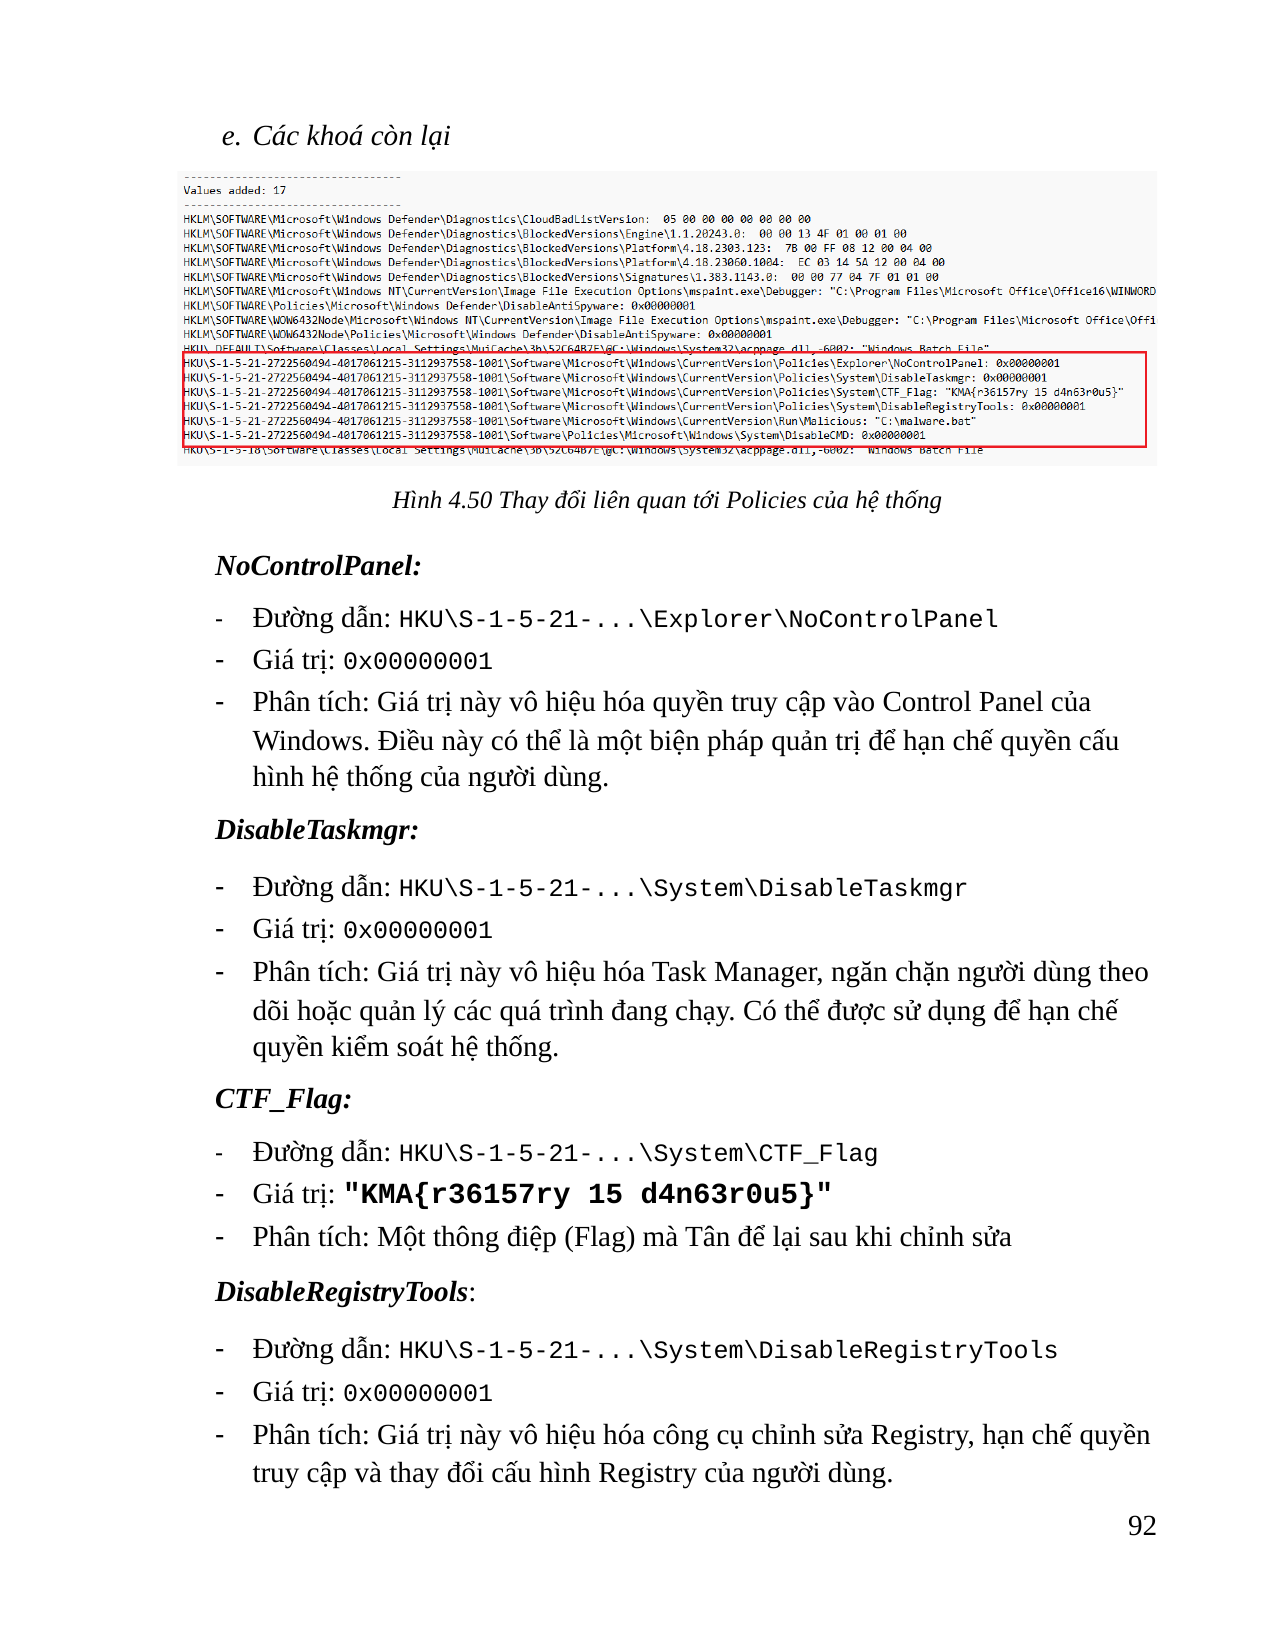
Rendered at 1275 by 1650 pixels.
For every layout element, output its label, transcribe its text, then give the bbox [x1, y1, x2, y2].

text DisableRegistryTools: [177, 1274, 1157, 1308]
list Đường dẫn: HKU\S-1-5-21-...\System\DisableTaskmgr [215, 865, 1157, 904]
list Các khoá còn lại [222, 118, 1157, 152]
list Đường dẫn: HKU\S-1-5-21-...\System\CTF_Flag [215, 1134, 1157, 1169]
list Giá trị: 0x00000001 [215, 1370, 1157, 1410]
picture [177, 171, 1158, 466]
list Đường dẫn: HKU\S-1-5-21-...\Explorer\NoControlPanel [215, 600, 1157, 635]
list Phân tích: Giá trị này vô hiệu hóa quyền truy cập vào Control Panel của Windows. Điều này có thể là một biện pháp quản trị để hạn chế quyền cấu hình hệ thống của người dùng. [215, 681, 1157, 793]
list Giá trị: 0x00000001 [215, 908, 1157, 947]
text DisableTaskmgr: [177, 812, 1157, 846]
list Phân tích: Một thông điệp (Flag) mà Tân để lại sau khi chỉnh sửa [215, 1215, 1157, 1255]
list Phân tích: Giá trị này vô hiệu hóa công cụ chỉnh sửa Registry, hạn chế quyền truy cập và thay đổi cấu hình Registry của người dùng. [215, 1413, 1157, 1489]
list Đường dẫn: HKU\S-1-5-21-...\System\DisableRegistryTools [215, 1327, 1157, 1367]
list Giá trị: "KMA{r36157ry 15 d4n63r0u5}" [215, 1172, 1157, 1212]
text Hình 4.50 Thay đổi liên quan tới Policies của hệ thống [177, 485, 1157, 514]
list Phân tích: Giá trị này vô hiệu hóa Task Manager, ngăn chặn người dùng theo dõi hoặc quản lý các quá trình đang chạy. Có thể được sử dụng để hạn chế quyền kiểm soát hệ thống. [215, 950, 1157, 1062]
list Giá trị: 0x00000001 [215, 638, 1157, 678]
text CTF_Flag: [177, 1082, 1157, 1115]
text NoControlPanel: [177, 548, 1157, 581]
